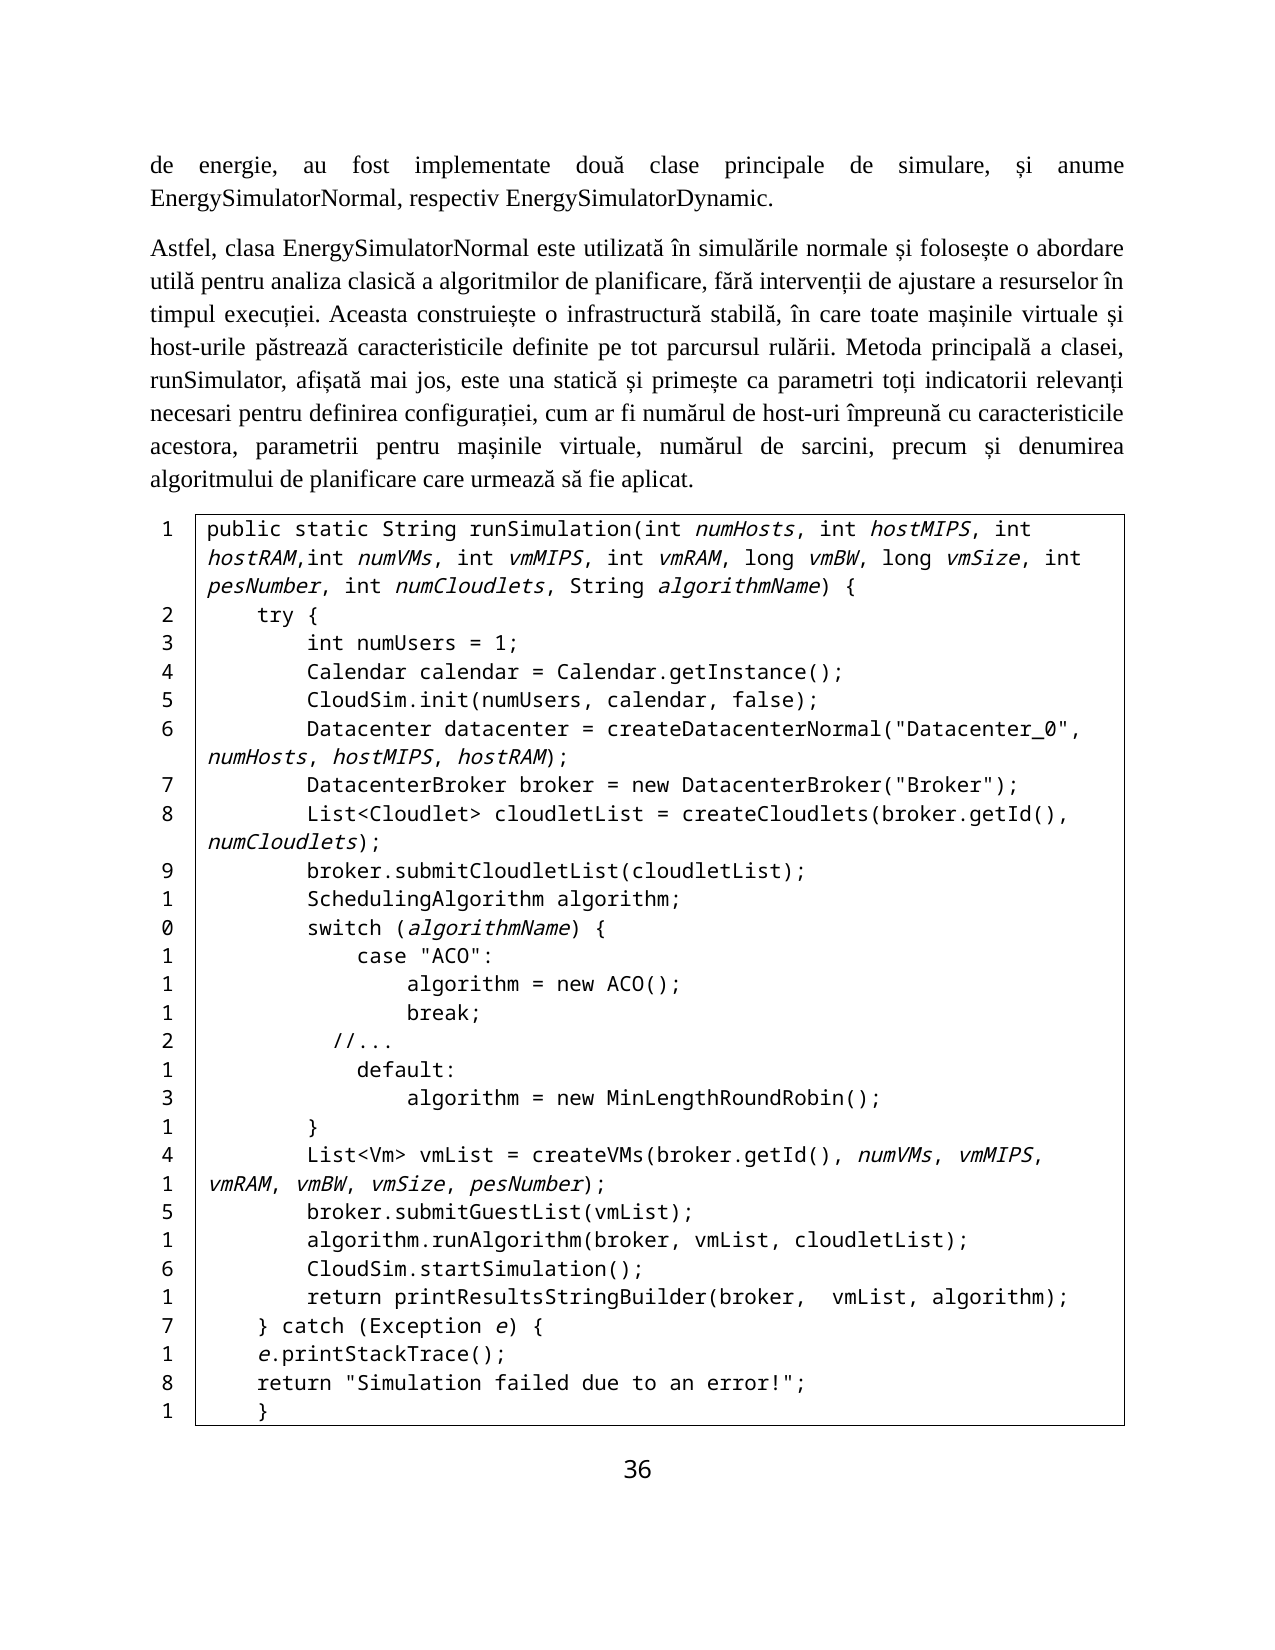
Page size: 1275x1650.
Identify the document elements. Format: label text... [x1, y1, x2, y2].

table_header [196, 515, 1124, 1424]
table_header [150, 514, 195, 1424]
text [150, 150, 1125, 212]
text Astfel, clasa EnergySimulatorNormal este utilizată în simulările normale și folosește o abordare utilă pentru analiza clasică a algoritmilor de planificare, fără intervenții de ajustare a resurselor în timpul execuției. Aceasta construiește o infrastructură stabilă, în care toate mașinile virtuale și host-urile păstrează caracteristicile definite pe tot parcursul rulării. Metoda principală a clasei, runSimulator, afișată mai jos, este una statică și primește ca parametri toți indicatorii relevanți necesari pentru definirea configurației, cum ar fi numărul de host-uri împreună cu caracteristicile acestora, parametrii pentru mașinile virtuale, numărul de sarcini, precum și denumirea algoritmului de planificare care urmează să fie aplicat. [150, 233, 1125, 493]
